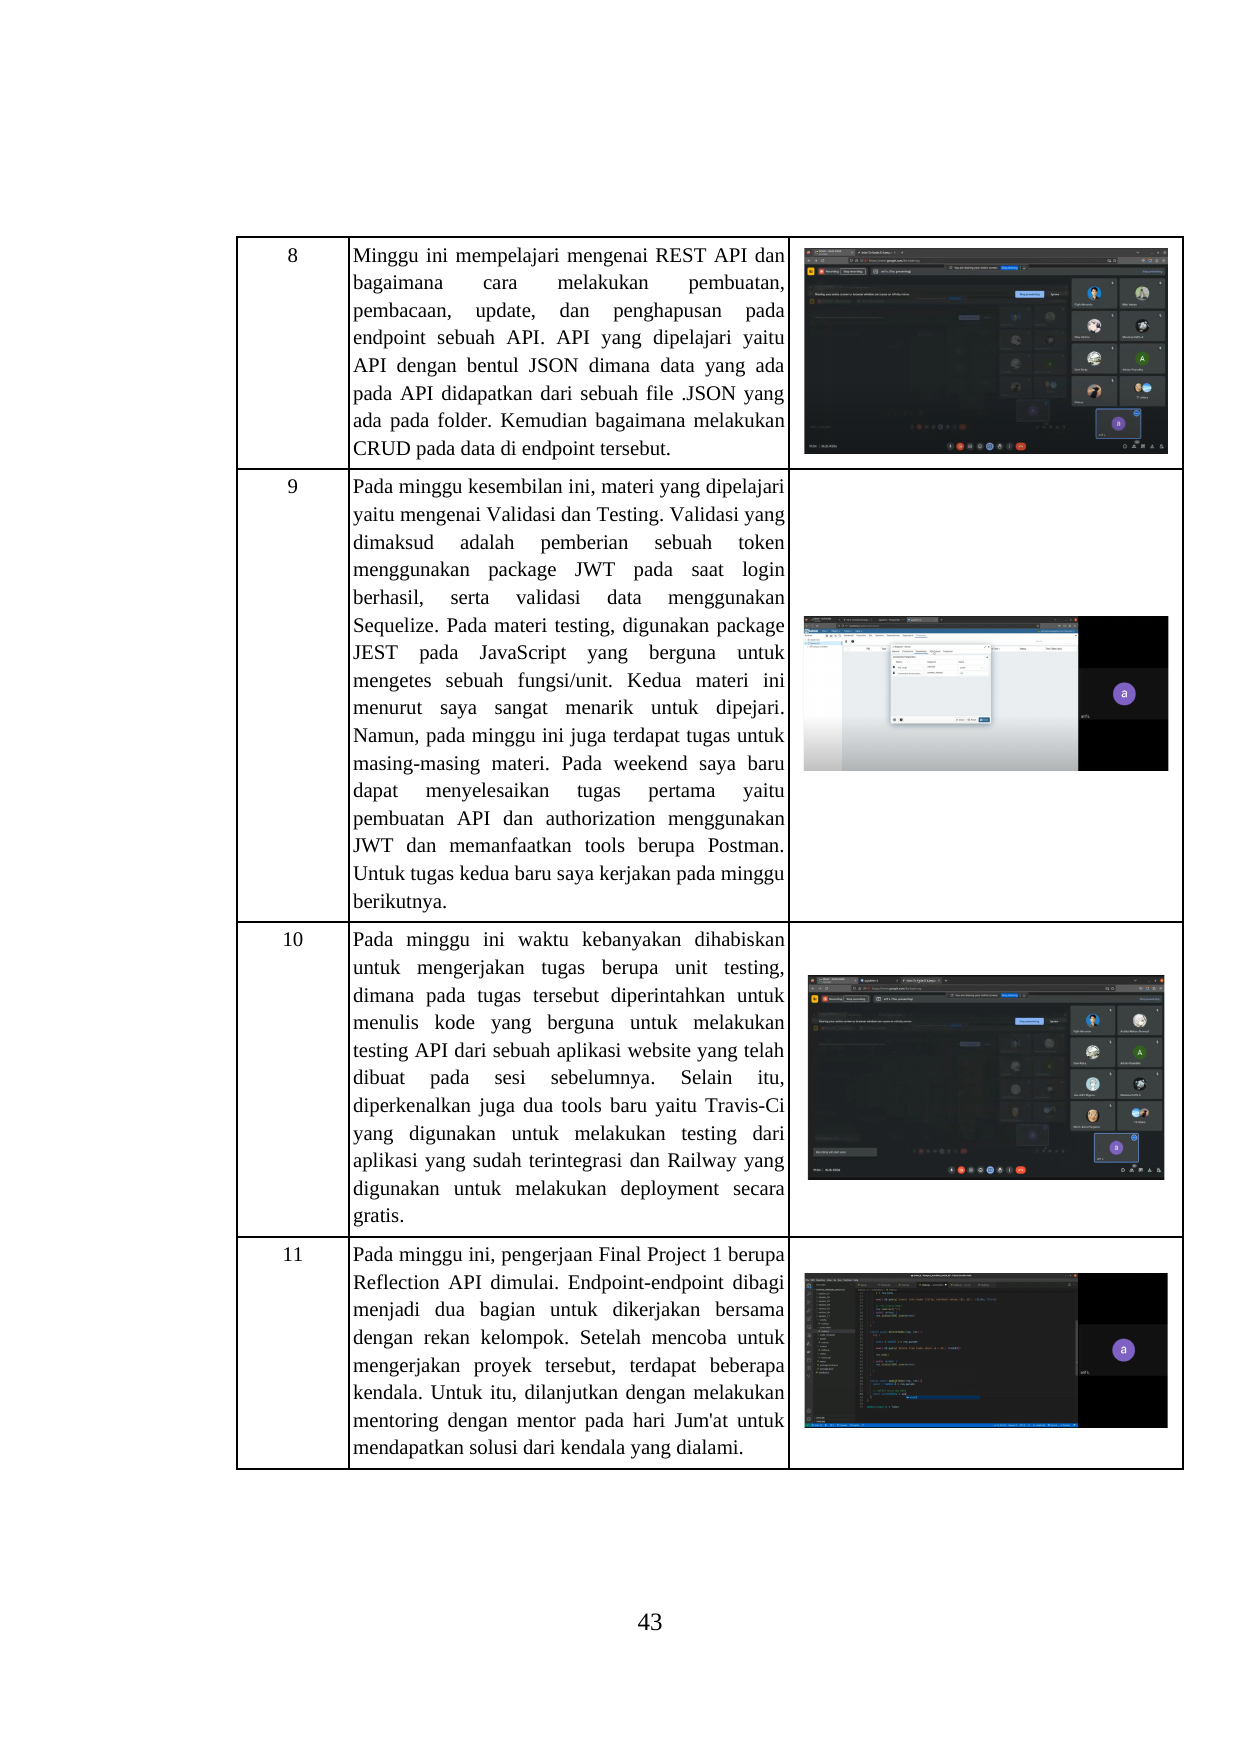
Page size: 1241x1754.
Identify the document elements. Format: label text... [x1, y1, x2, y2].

table_cell 9 [238, 470, 348, 921]
picture [803, 616, 1169, 771]
table_cell 8 [238, 238, 348, 468]
table_cell [790, 238, 1182, 468]
picture [804, 248, 1168, 454]
table_cell [790, 923, 1182, 1236]
picture [807, 975, 1165, 1180]
table_cell Pada minggu ini waktu kebanyakan dihabiskan untuk mengerjakan tugas berupa unit testing, dimana pada tugas tersebut diperintahkan untuk menulis kode yang berguna untuk melakukan testing API dari sebuah aplikasi website yang telah dibuat pada sesi sebelumnya. Selain itu, diperkenalkan juga dua tools baru yaitu Travis-Ci yang digunakan untuk melakukan testing dari aplikasi yang sudah terintegrasi dan Railway yang digunakan untuk melakukan deployment secara gratis. [350, 923, 788, 1236]
table_cell Pada minggu kesembilan ini, materi yang dipelajari yaitu mengenai Validasi dan Testing. Validasi yang dimaksud adalah pemberian sebuah token menggunakan package JWT pada saat login berhasil, serta validasi data menggunakan Sequelize. Pada materi testing, digunakan package JEST pada JavaScript yang berguna untuk mengetes sebuah fungsi/unit. Kedua materi ini menurut saya sangat menarik untuk dipejari. Namun, pada minggu ini juga terdapat tugas untuk masing-masing materi. Pada weekend saya baru dapat menyelesaikan tugas pertama yaitu pembuatan API dan authorization menggunakan JWT dan memanfaatkan tools berupa Postman. Untuk tugas kedua baru saya kerjakan pada minggu berikutnya. [350, 470, 788, 921]
table_cell Minggu ini mempelajari mengenai REST API dan bagaimana cara melakukan pembuatan, pembacaan, update, dan penghapusan pada endpoint sebuah API. API yang dipelajari yaitu API dengan bentul JSON dimana data yang ada pada API didapatkan dari sebuah file .JSON yang ada pada folder. Kemudian bagaimana melakukan CRUD pada data di endpoint tersebut. [350, 238, 788, 468]
table_cell Pada minggu ini, pengerjaan Final Project 1 berupa Reflection API dimulai. Endpoint-endpoint dibagi menjadi dua bagian untuk dikerjakan bersama dengan rekan kelompok. Setelah mencoba untuk mengerjakan proyek tersebut, terdapat beberapa kendala. Untuk itu, dilanjutkan dengan melakukan mentoring dengan mentor pada hari Jum'at untuk mendapatkan solusi dari kendala yang dialami. [350, 1238, 788, 1468]
table_cell [790, 470, 1182, 921]
picture [804, 1273, 1168, 1428]
table_cell [790, 1238, 1182, 1468]
table_cell 11 [238, 1238, 348, 1468]
table_cell 10 [238, 923, 348, 1236]
